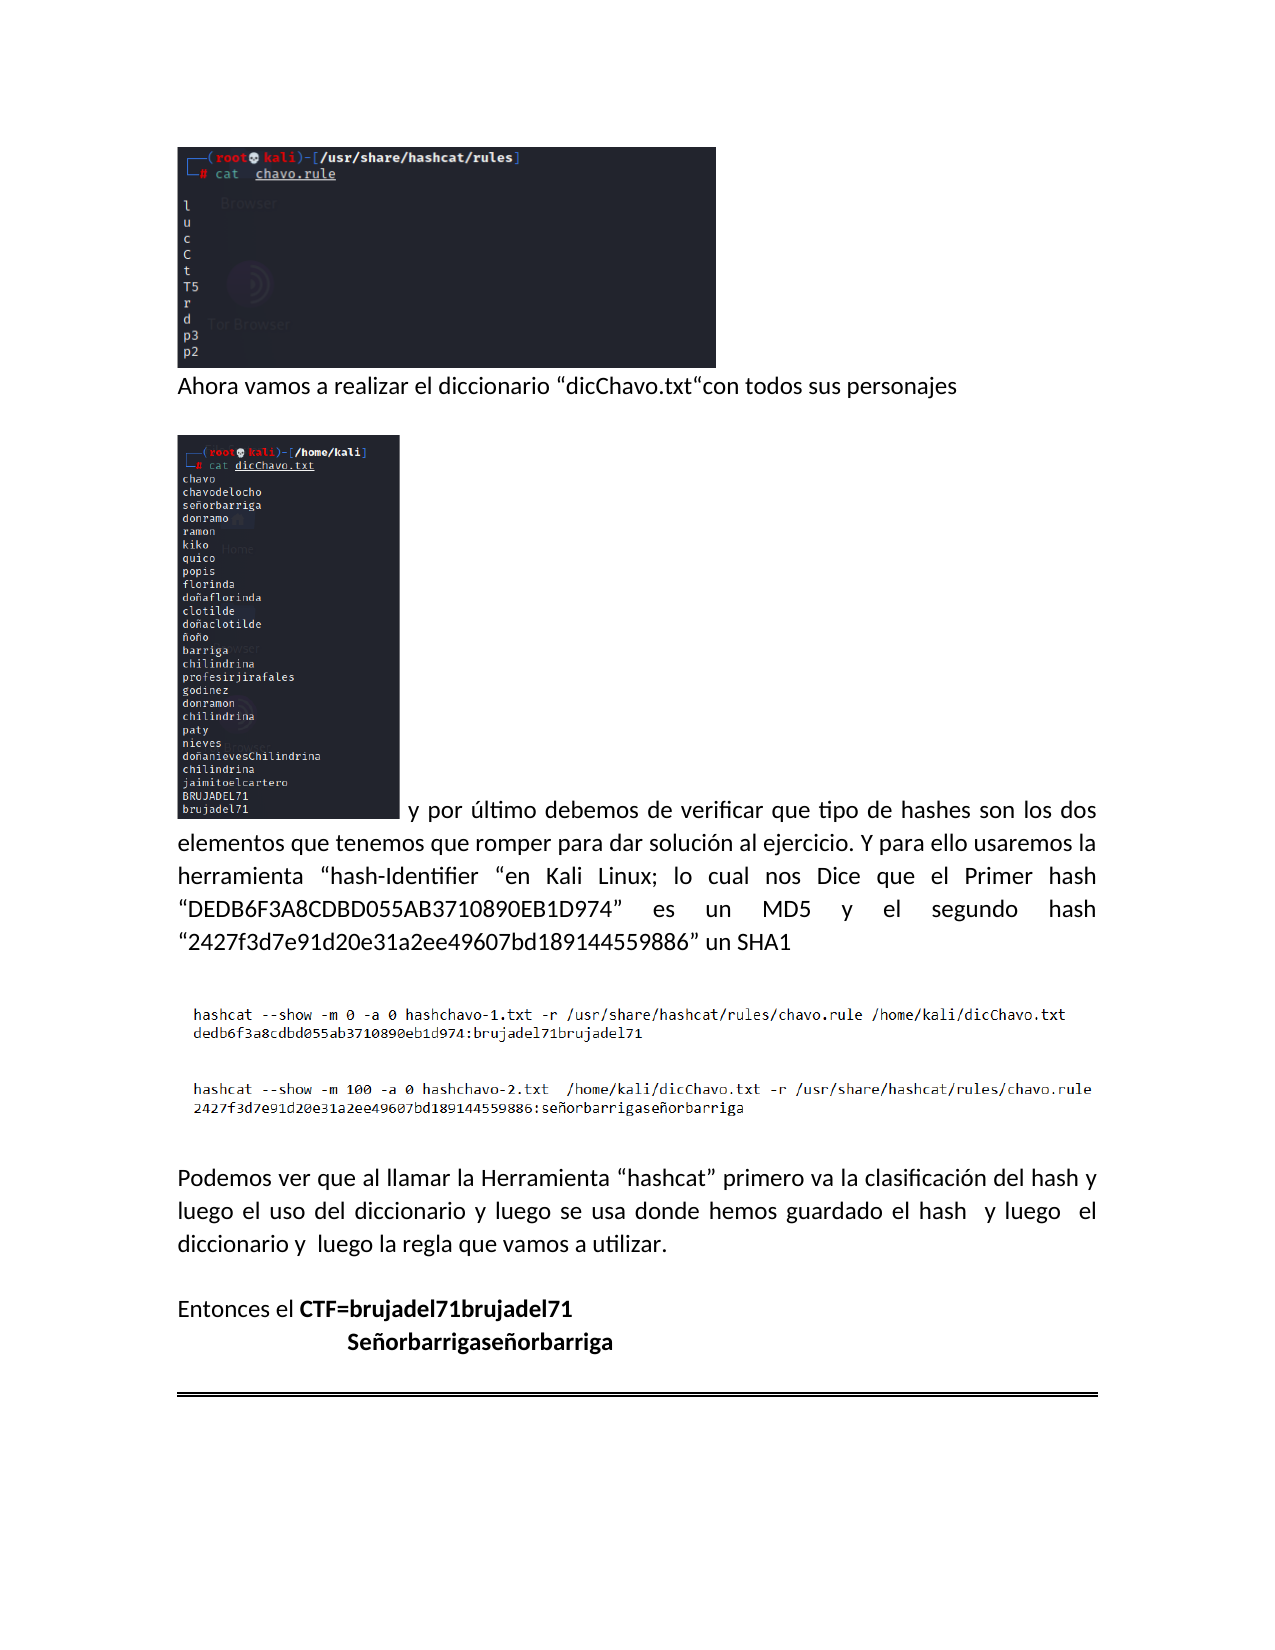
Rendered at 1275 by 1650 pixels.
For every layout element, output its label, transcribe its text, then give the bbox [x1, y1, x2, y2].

picture [177, 992, 1098, 1127]
picture [177, 147, 716, 368]
text y por último debemos de verificar que tipo de hashes son los dos elementos que tenemos que romper para dar solución al ejercicio. Y para ello usaremos la herramienta “hash-Identifier “en Kali Linux; lo cual nos Dice que el Primer hash “DEDB6F3A8CDBD055AB3710890EB1D974” es un MD5 y el segundo hash “2427f3d7e91d20e31a2ee49607bd189144559886” un SHA1 [177, 436, 1098, 957]
picture [177, 435, 400, 819]
text Podemos ver que al llamar la Herramienta “hashcat” primero va la clasificación del hash y luego el uso del diccionario y luego se usa donde hemos guardado el hash y luego el diccionario y luego la regla que vamos a utilizar. [177, 1162, 1098, 1258]
text Entonces el CTF=brujadel71brujadel71 [177, 1294, 1098, 1324]
text Señorbarrigaseñorbarriga [177, 1327, 1098, 1357]
text Ahora vamos a realizar el diccionario “dicChavo.txt“con todos sus personajes [177, 370, 1098, 400]
